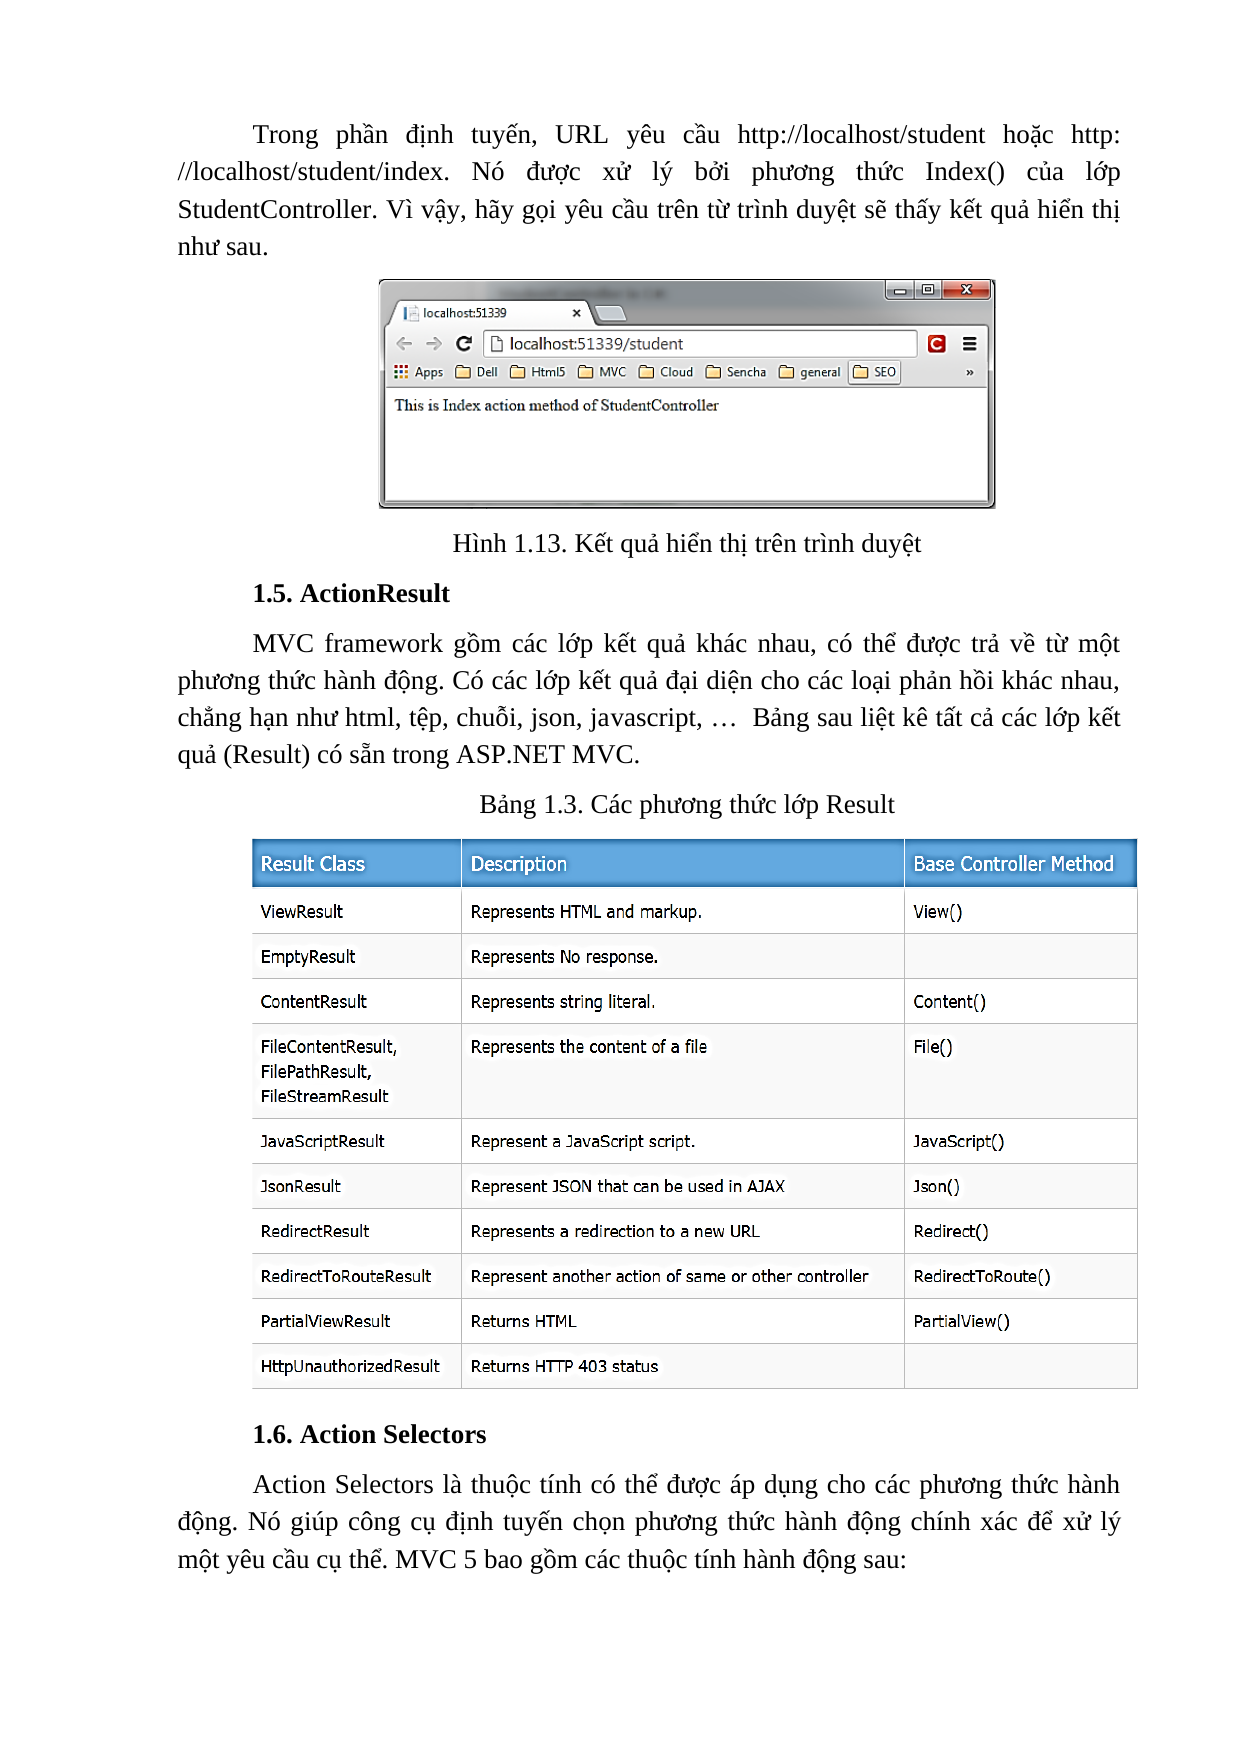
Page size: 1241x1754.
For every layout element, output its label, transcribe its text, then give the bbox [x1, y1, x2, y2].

picture [378, 279, 996, 509]
text Trong phần định tuyến, URL yêu cầu http://localhost/student hoặc http: //localhost/student/index. Nó được xử lý bởi phương thức Index() của lớp StudentController. Vì vậy, hãy gọi yêu cầu trên từ trình duyệt sẽ thấy kết quả hiển thị như sau. [177, 118, 1122, 261]
subtitle 1.6. Action Selectors [177, 1418, 1122, 1449]
picture [252, 838, 1144, 1400]
text Bảng 1.3. Các phương thức lớp Result [177, 788, 1122, 819]
text Hình 1.13. Kết quả hiển thị trên trình duyệt [177, 527, 1122, 558]
text Action Selectors là thuộc tính có thể được áp dụng cho các phương thức hành động. Nó giúp công cụ định tuyến chọn phương thức hành động chính xác để xử lý một yêu cầu cụ thể. MVC 5 bao gồm các thuộc tính hành động sau: [177, 1468, 1122, 1574]
text MVC framework gồm các lớp kết quả khác nhau, có thể được trả về từ một phương thức hành động. Có các lớp kết quả đại diện cho các loại phản hồi khác nhau, chẳng hạn như html, tệp, chuỗi, json, javascript, … Bảng sau liệt kê tất cả các lớp kết quả (Result) có sẵn trong ASP.NET MVC. [177, 627, 1122, 664]
text MVC framework gồm các lớp kết quả khác nhau, có thể được trả về từ một phương thức hành động. Có các lớp kết quả đại diện cho các loại phản hồi khác nhau, chẳng hạn như html, tệp, chuỗi, json, javascript, … Bảng sau liệt kê tất cả các lớp kết quả (Result) có sẵn trong ASP.NET MVC. [177, 732, 1122, 770]
subtitle 1.5. ActionResult [177, 577, 1122, 608]
